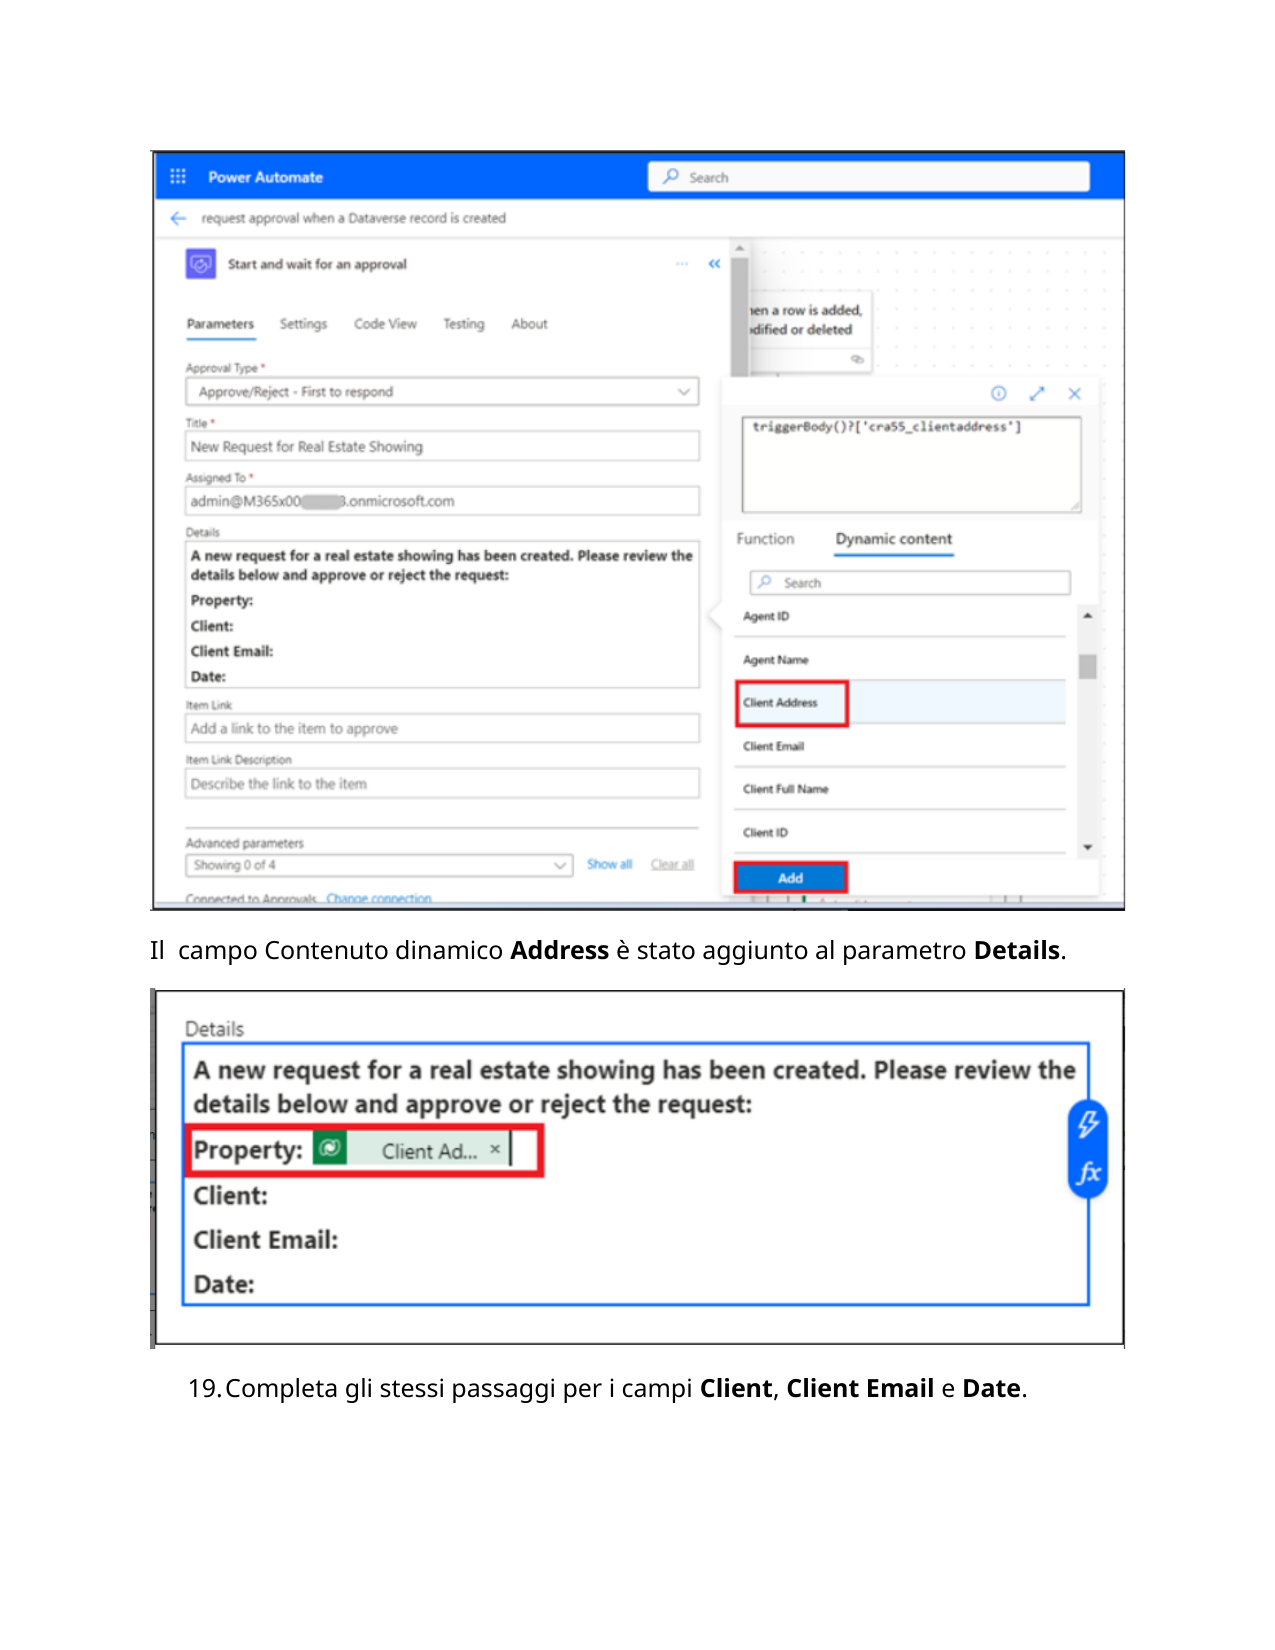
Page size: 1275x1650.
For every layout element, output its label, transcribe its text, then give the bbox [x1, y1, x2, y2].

list Completa gli stessi passaggi per i campi Client, Client Email e Date. [187, 1371, 1125, 1405]
text Il campo Contenuto dinamico Address è stato aggiunto al parametro Details. [150, 932, 1125, 966]
picture [150, 988, 1125, 1349]
picture [150, 150, 1125, 911]
